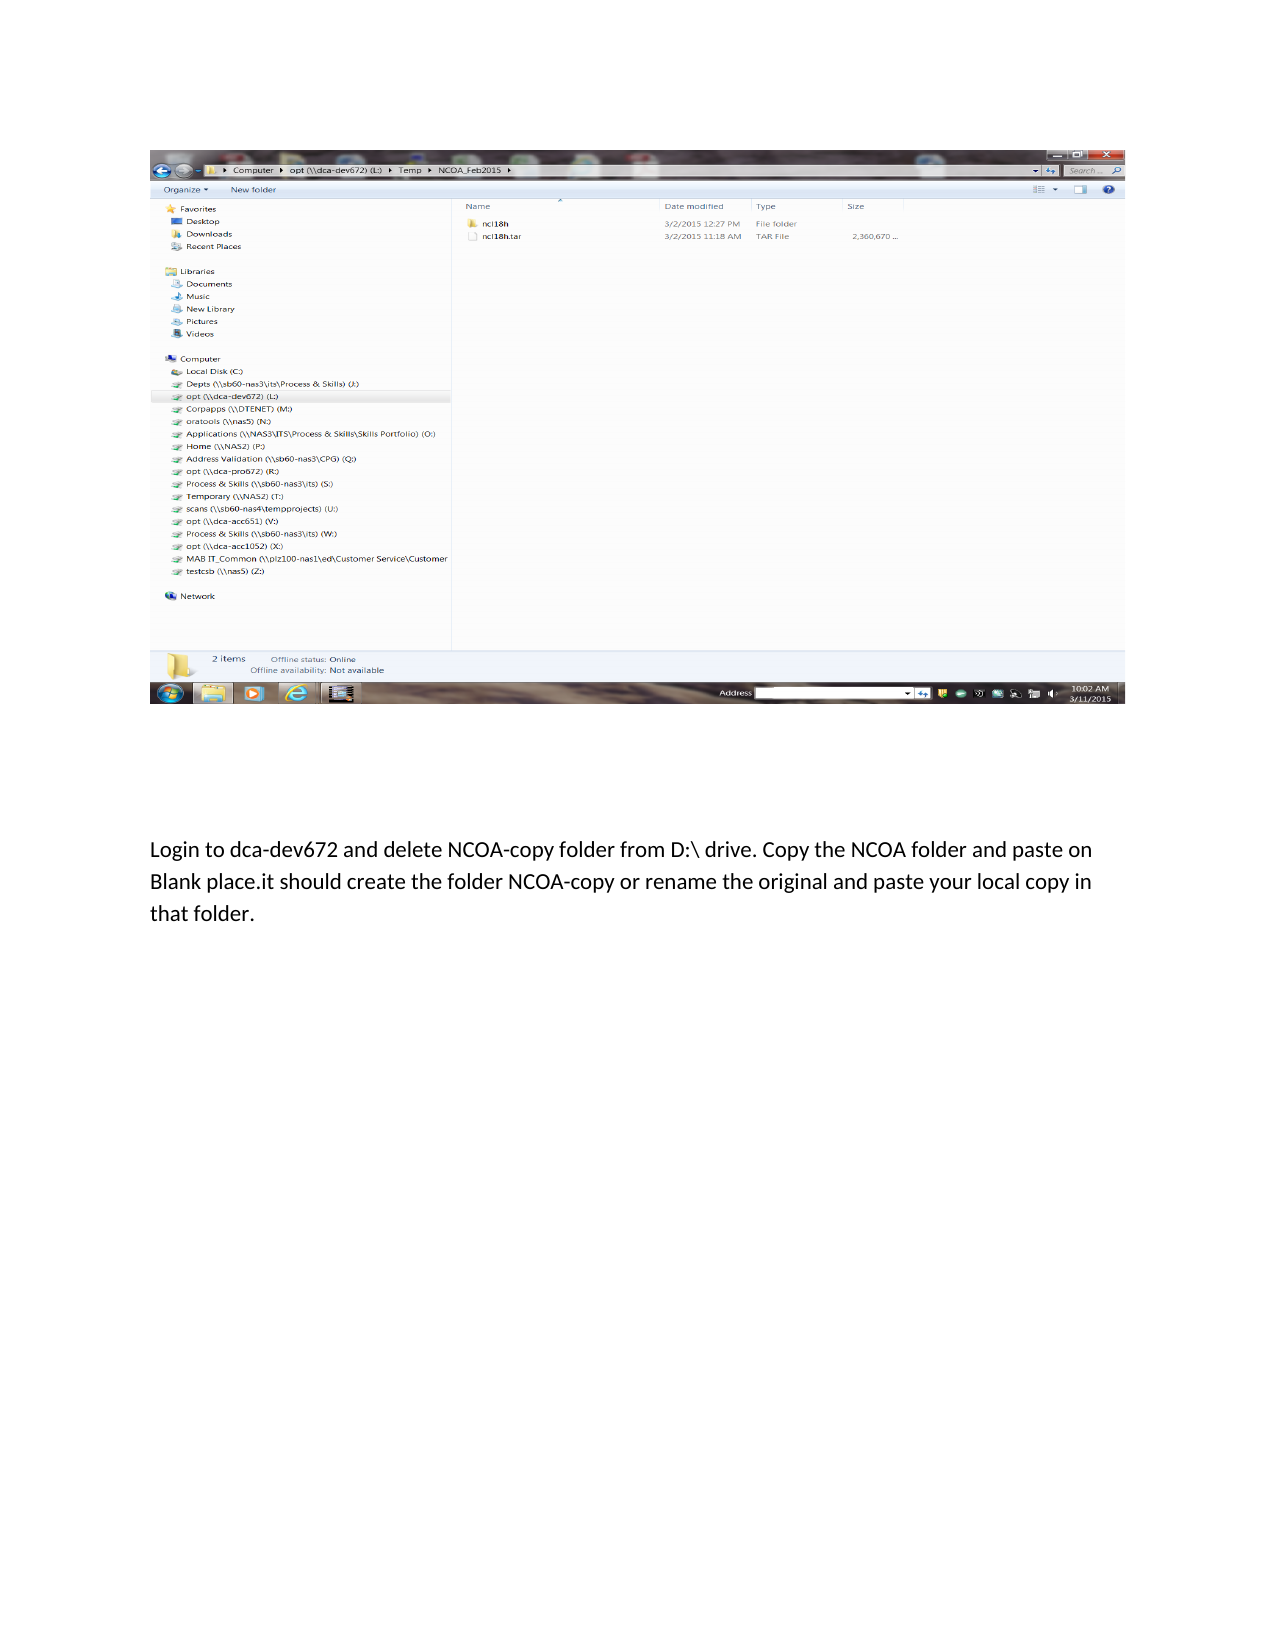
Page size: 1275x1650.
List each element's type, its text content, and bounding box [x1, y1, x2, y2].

text Login to dca-dev672 and delete NCOA-copy folder from D:\ drive. Copy the NCOA folder and paste on Blank place.it should create the folder NCOA-copy or rename the original and paste your local copy in that folder. [150, 835, 1125, 927]
picture [150, 150, 1125, 704]
